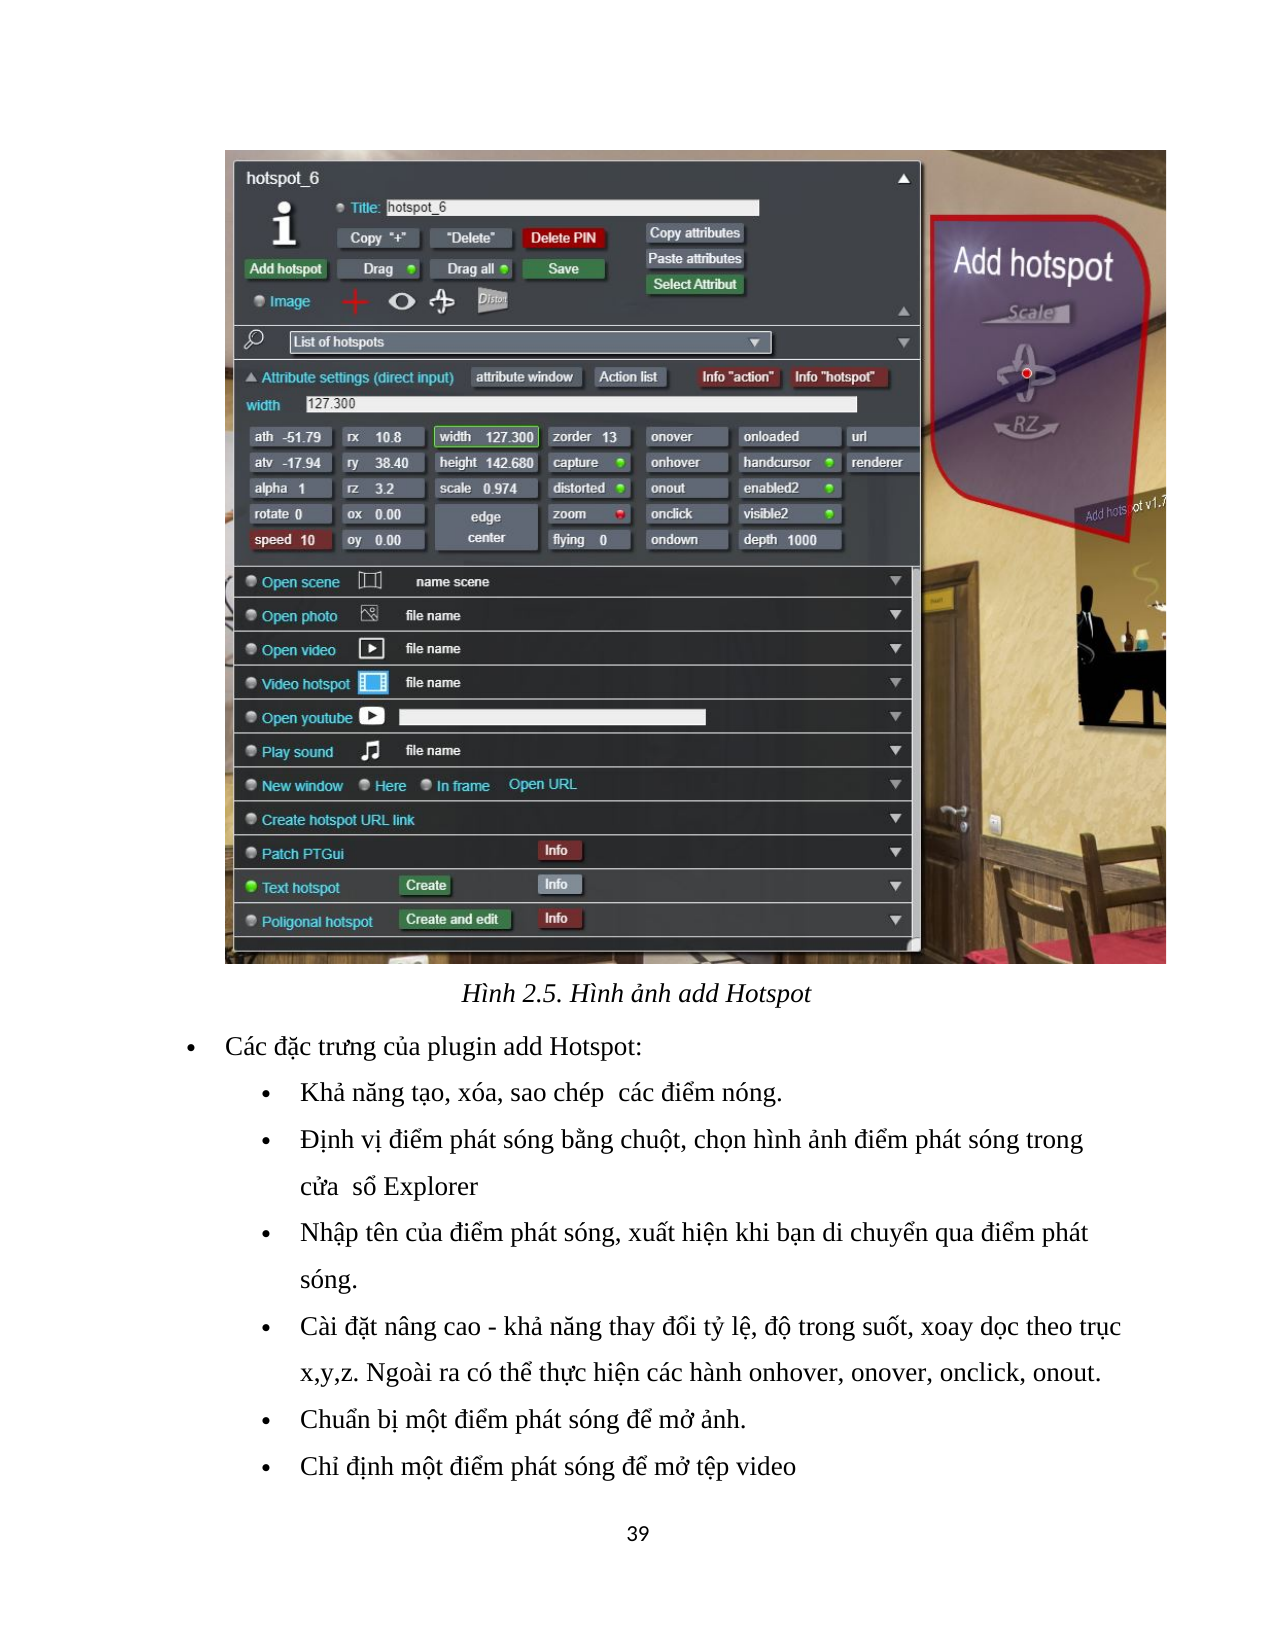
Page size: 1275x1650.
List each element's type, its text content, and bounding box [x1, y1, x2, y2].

list Các đặc trưng của plugin add Hotspot: [187, 1029, 1125, 1061]
list Định vị điểm phát sóng bằng chuột, chọn hình ảnh điểm phát sóng trong cửa sổ Explorer [262, 1123, 1125, 1201]
picture [225, 150, 1167, 964]
list Nhập tên của điểm phát sóng, xuất hiện khi bạn di chuyển qua điểm phát sóng. [262, 1216, 1125, 1294]
list Chuẩn bị một điểm phát sóng để mở ảnh. [262, 1403, 1125, 1434]
list Chỉ định một điểm phát sóng để mở tệp video [262, 1449, 1125, 1481]
list Cài đặt nâng cao - khả năng thay đổi tỷ lệ, độ trong suốt, xoay dọc theo trục x,y,z. Ngoài ra có thể thực hiện các hành onhover, onover, onclick, onout. [262, 1309, 1125, 1387]
text Hình 2.5. Hình ảnh add Hotspot [150, 978, 1125, 1009]
list Khả năng tạo, xóa, sao chép các điểm nóng. [262, 1076, 1125, 1107]
